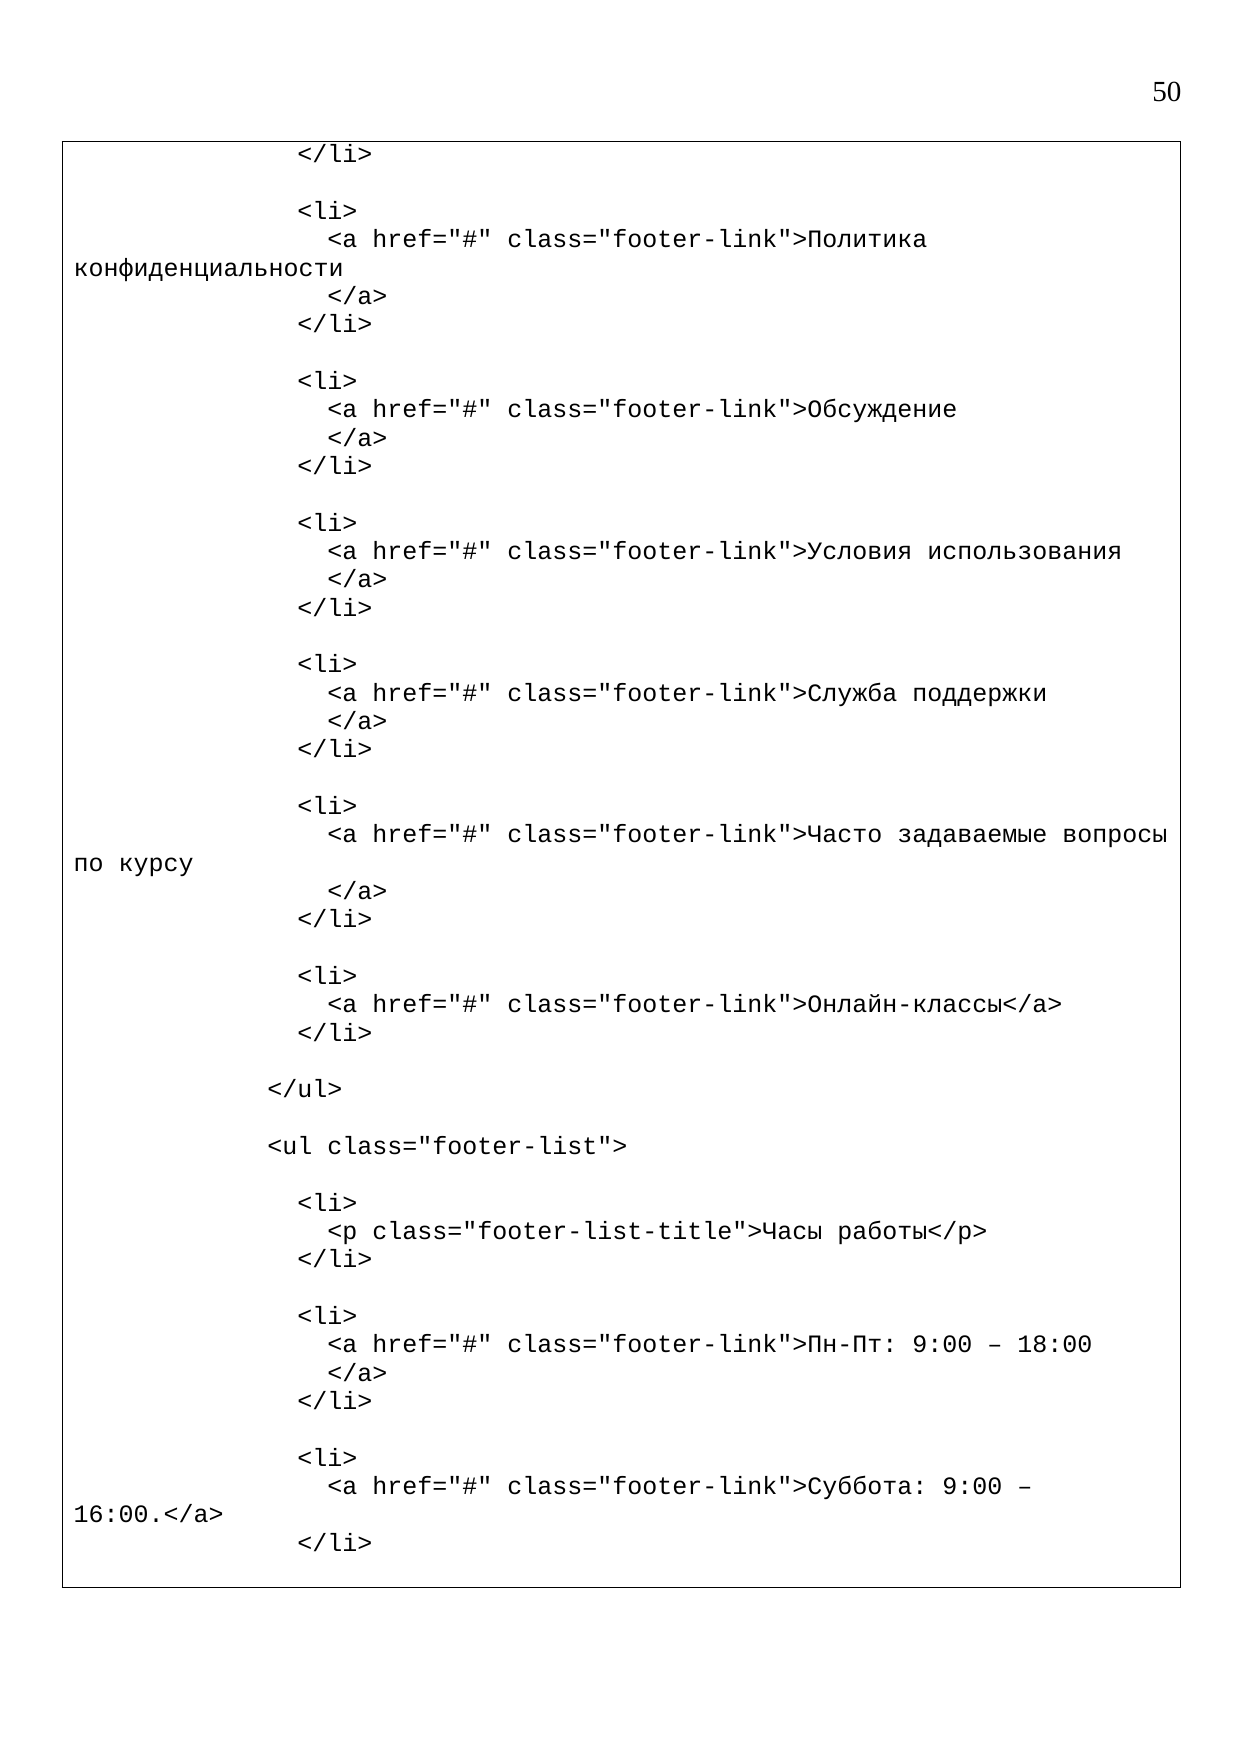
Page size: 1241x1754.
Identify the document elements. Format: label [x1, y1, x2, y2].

table_header [63, 142, 1180, 1587]
